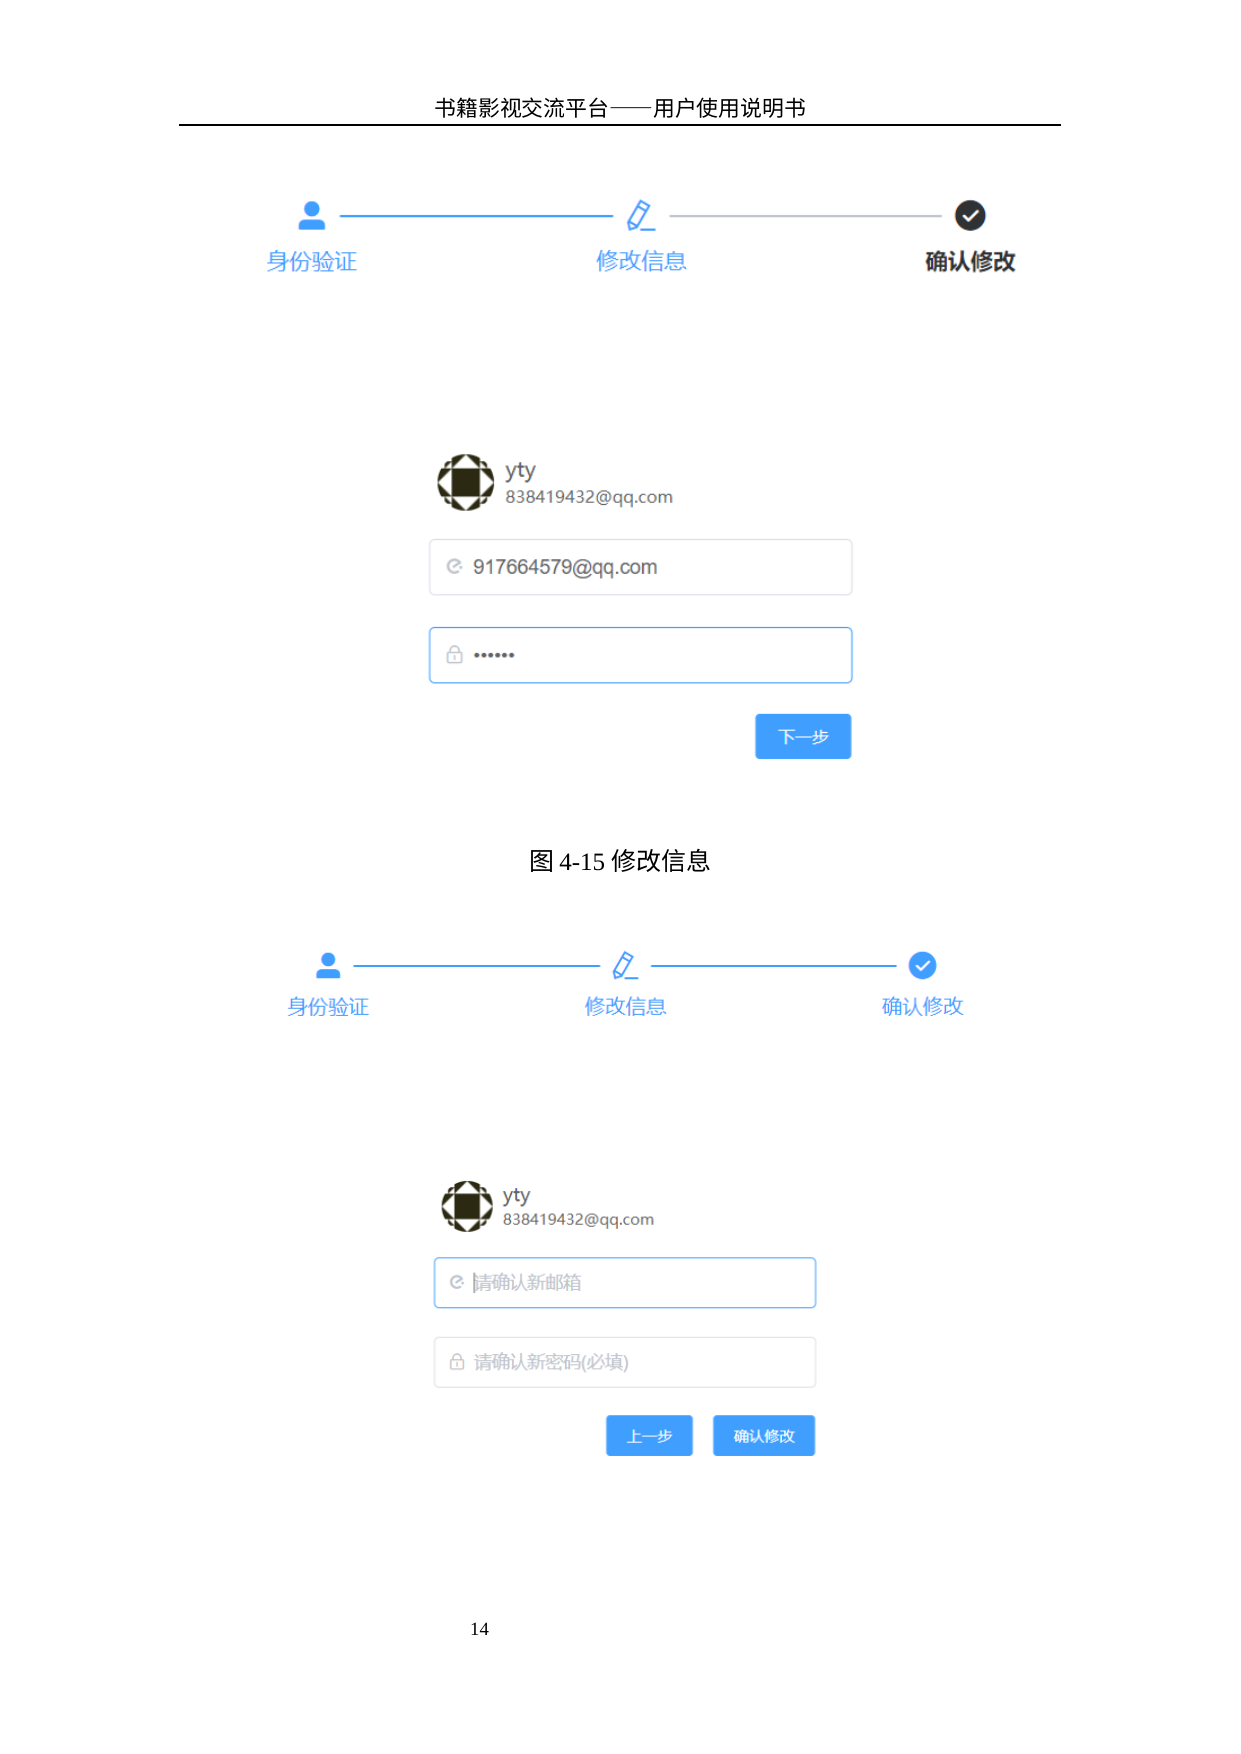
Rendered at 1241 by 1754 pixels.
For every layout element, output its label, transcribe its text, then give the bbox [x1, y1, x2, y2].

picture [187, 910, 1053, 1512]
text 图4-15 修改信息 [187, 827, 1053, 892]
picture [187, 162, 1053, 811]
